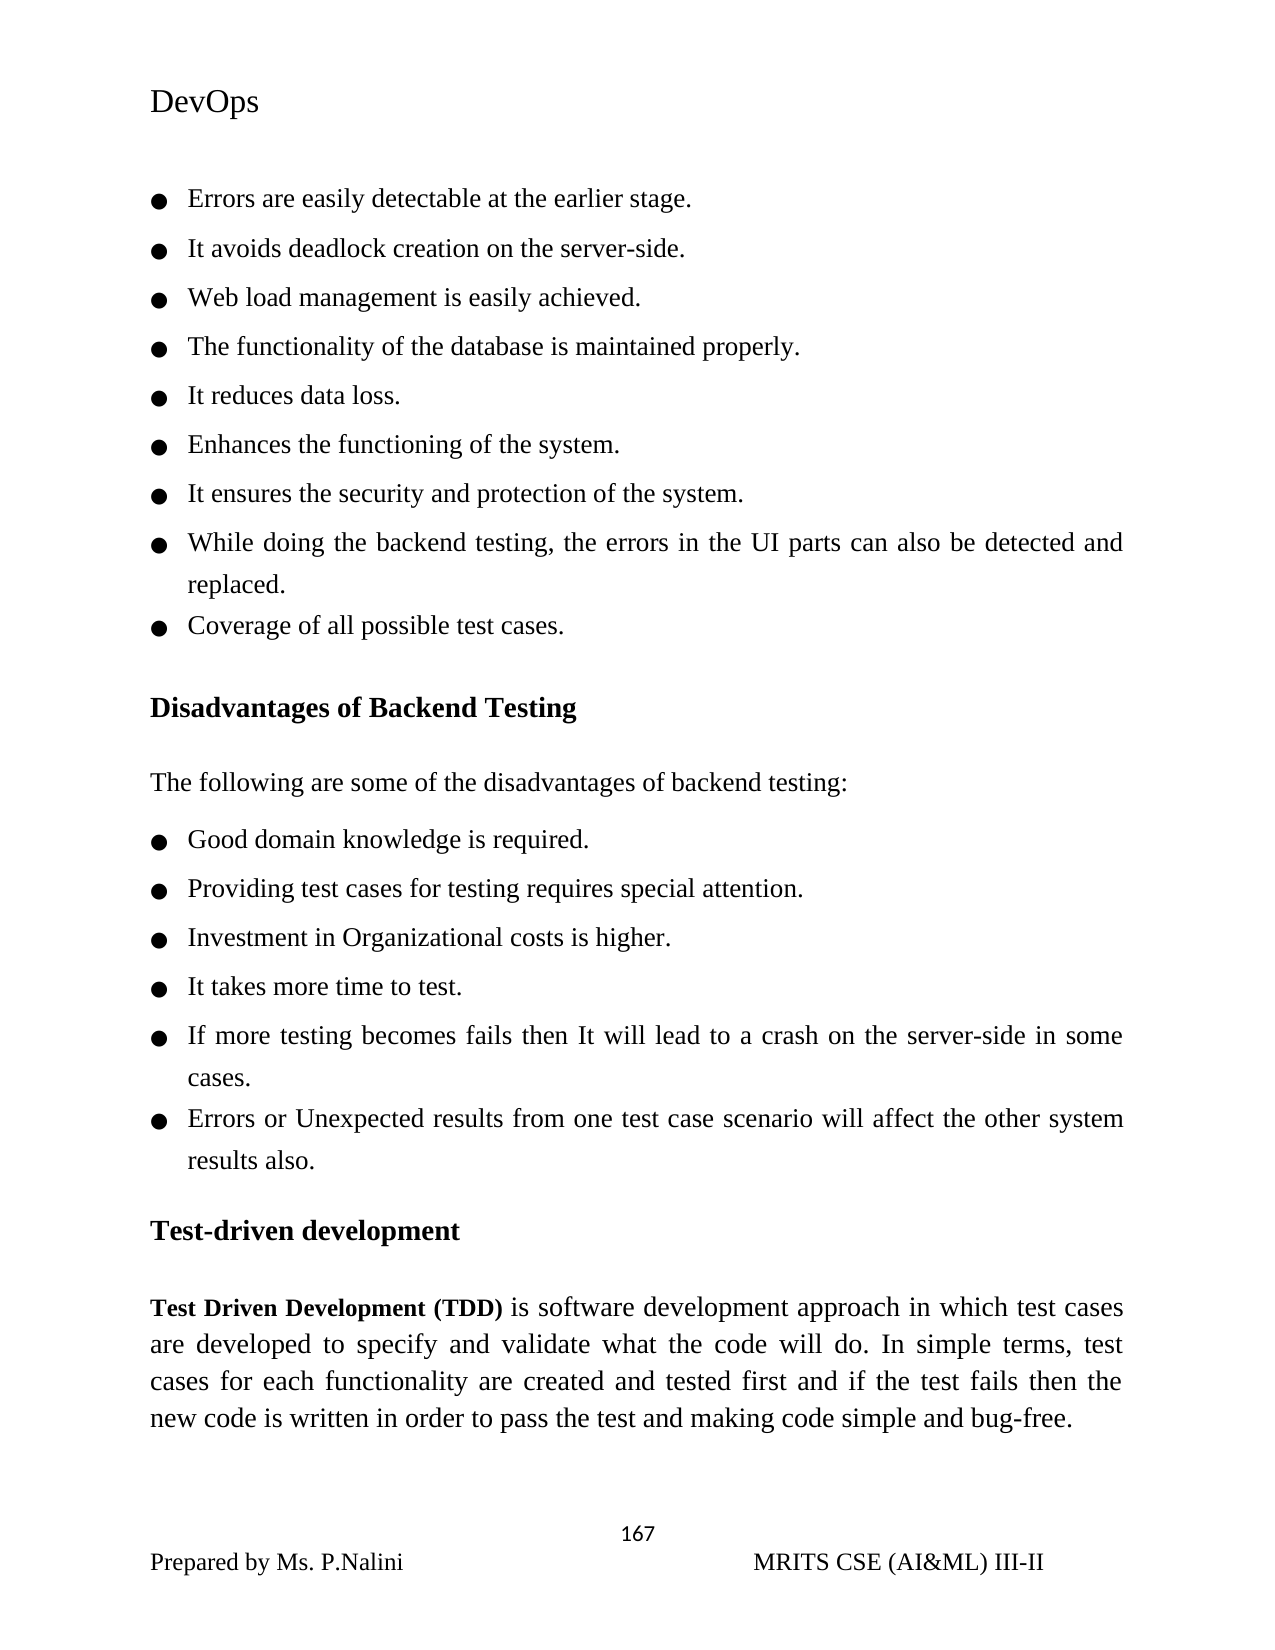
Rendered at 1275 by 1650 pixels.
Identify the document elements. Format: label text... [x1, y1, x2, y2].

list It ensures the security and protection of the system. [150, 471, 1125, 514]
list It takes more time to test. [150, 965, 1125, 1007]
list Good domain knowledge is required. [150, 817, 1125, 860]
list Investment in Organizational costs is higher. [150, 916, 1125, 958]
list Errors or Unexpected results from one test case scenario will affect the other system results also. [150, 1097, 1125, 1175]
list Providing test cases for testing requires special attention. [150, 867, 1125, 909]
list Errors are easily detectable at the earlier stage. [150, 177, 1125, 220]
text Test-driven development [150, 1213, 1125, 1246]
list While doing the backend testing, the errors in the UI parts can also be detected and replaced. [150, 521, 1125, 599]
list Web load management is easily achieved. [150, 275, 1125, 318]
text Test Driven Development (TDD) is software development approach in which test cases are developed to specify and validate what the code will do. In simple terms, test cases for each functionality are created and tested first and if the test fails then the new code is written in order to pass the test and making code simple and bug-free. [150, 1290, 1125, 1434]
list Coverage of all possible test cases. [150, 603, 1125, 646]
list Enhances the functioning of the system. [150, 422, 1125, 465]
text The following are some of the disadvantages of backend testing: [150, 766, 1125, 797]
list If more testing becomes fails then It will lead to a crash on the server-side in some cases. [150, 1014, 1125, 1092]
list The functionality of the database is maintained properly. [150, 324, 1125, 367]
subtitle Disadvantages of Backend Testing [150, 690, 1125, 724]
list It reduces data loss. [150, 373, 1125, 416]
list It avoids deadlock creation on the server-side. [150, 226, 1125, 269]
